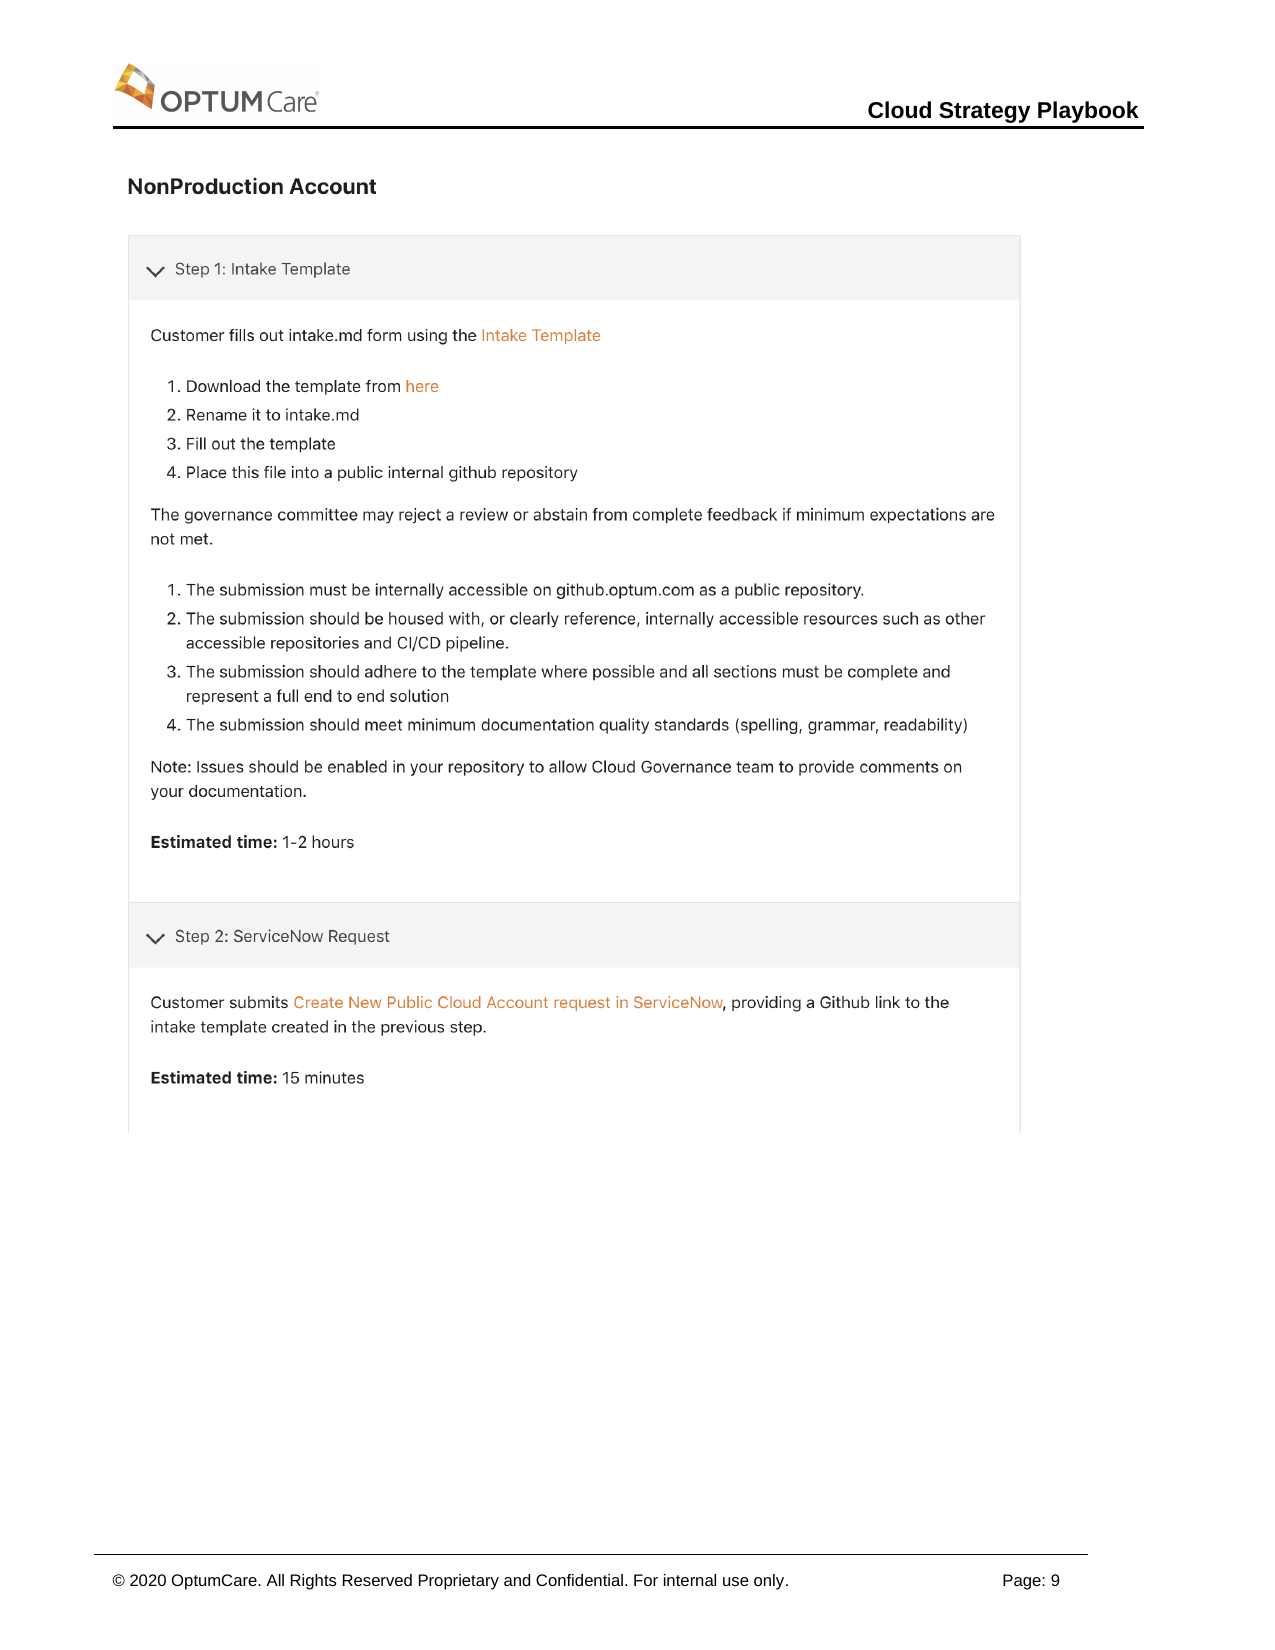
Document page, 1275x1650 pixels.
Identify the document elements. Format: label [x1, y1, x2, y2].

picture [112, 156, 1088, 1133]
picture [112, 60, 322, 119]
